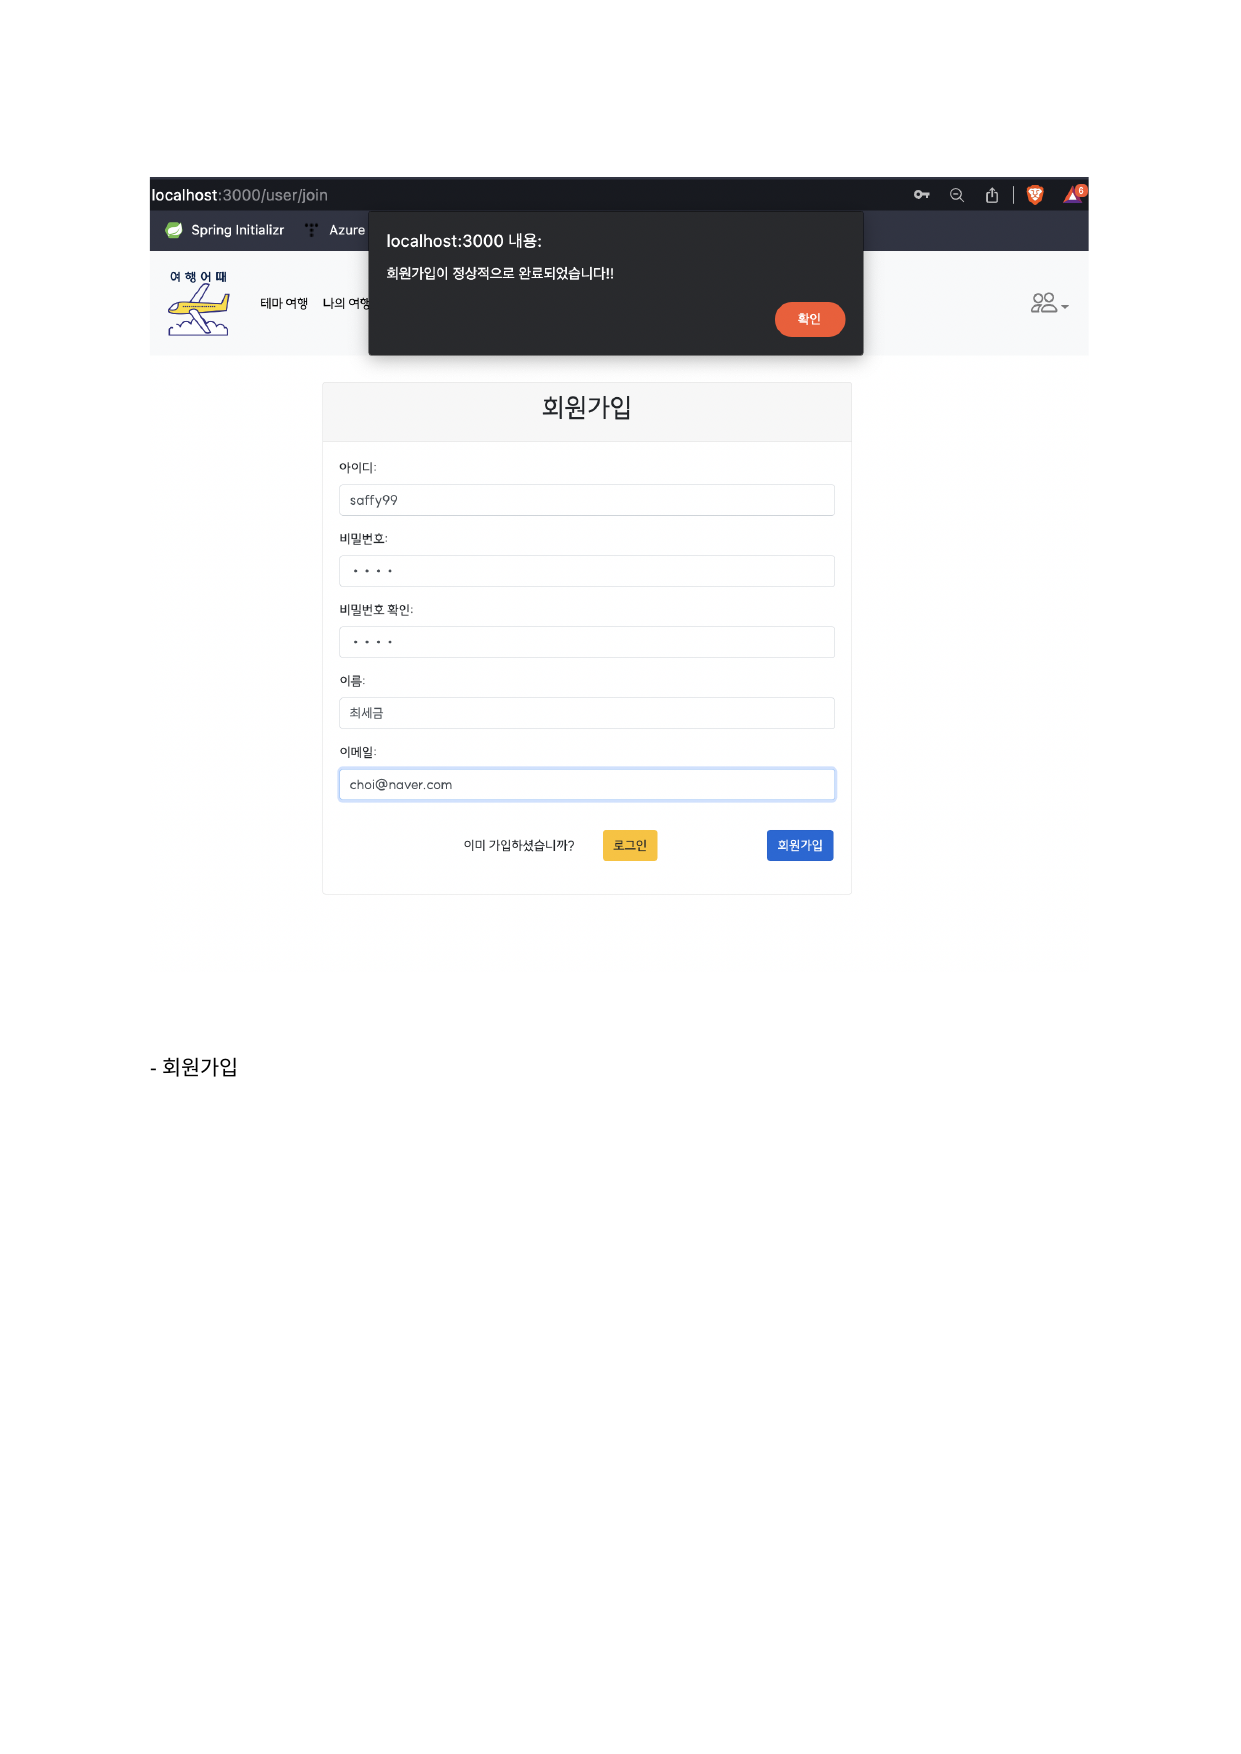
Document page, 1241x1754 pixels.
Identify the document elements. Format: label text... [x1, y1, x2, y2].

text - 회원가입 [150, 1051, 1090, 1082]
picture [148, 177, 1089, 972]
